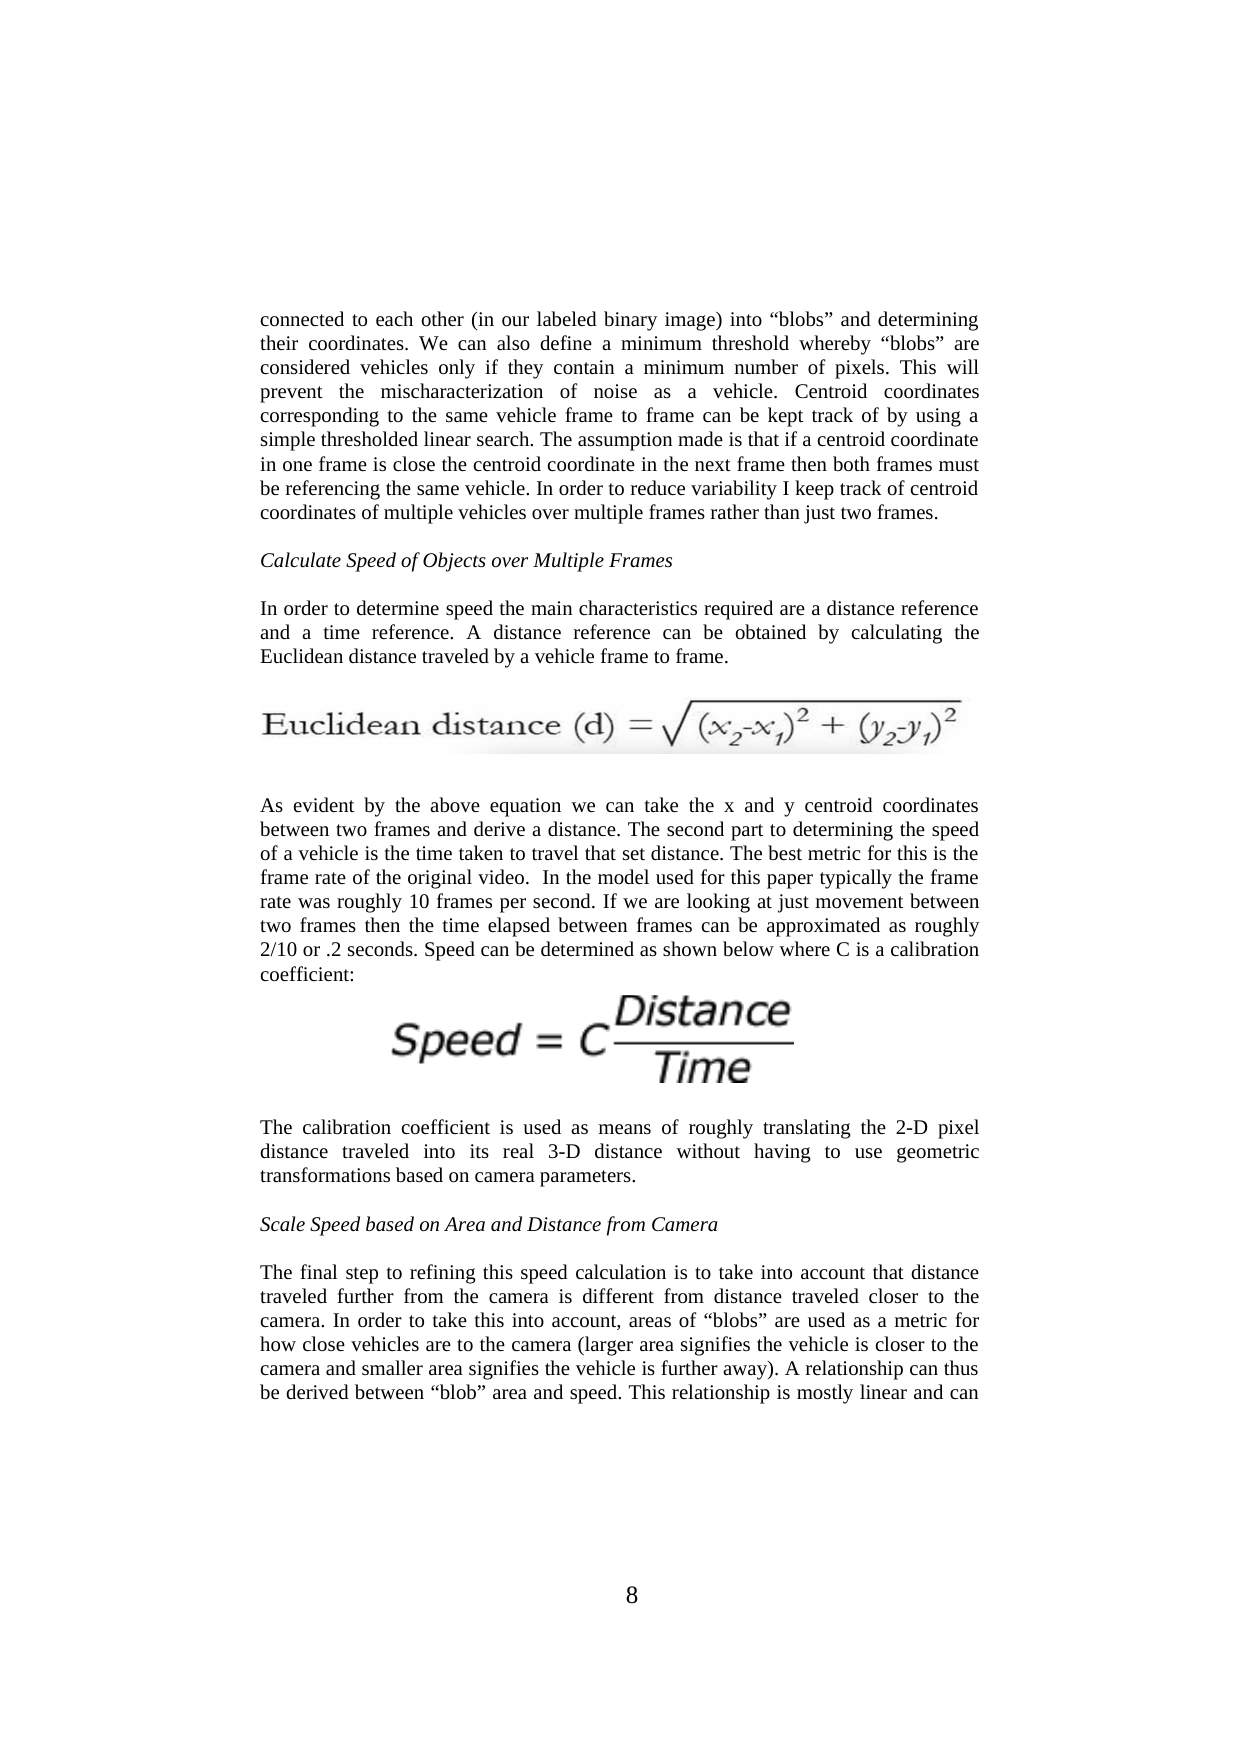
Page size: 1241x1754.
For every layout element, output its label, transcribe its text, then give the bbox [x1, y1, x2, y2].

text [260, 307, 980, 524]
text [260, 1259, 980, 1404]
text The calibration coefficient is used as means of roughly translating the 2-D pixel distance traveled into its real 3-D distance without having to use geometric transformations based on camera parameters. [260, 1115, 980, 1187]
picture [391, 995, 794, 1083]
text In order to determine speed the main characteristics required are a distance reference and a time reference. A distance reference can be obtained by calculating the Euclidean distance traveled by a vehicle frame to frame. [260, 596, 980, 668]
text As evident by the above equation we can take the x and y centroid coordinates between two frames and derive a distance. The second part to determining the speed of a vehicle is the time taken to travel that set distance. The best metric for this is the frame rate of the original video. In the model used for this paper typically the frame rate was roughly 10 frames per second. If we are looking at just movement between two frames then the time elapsed between frames can be approximated as roughly 2/10 or .2 seconds. Speed can be determined as shown below where C is a calibration coefficient: [260, 793, 980, 986]
picture [259, 697, 981, 754]
text Calculate Speed of Objects over Multiple Frames [260, 548, 980, 572]
text Scale Speed based on Area and Distance from Camera [260, 1211, 980, 1236]
